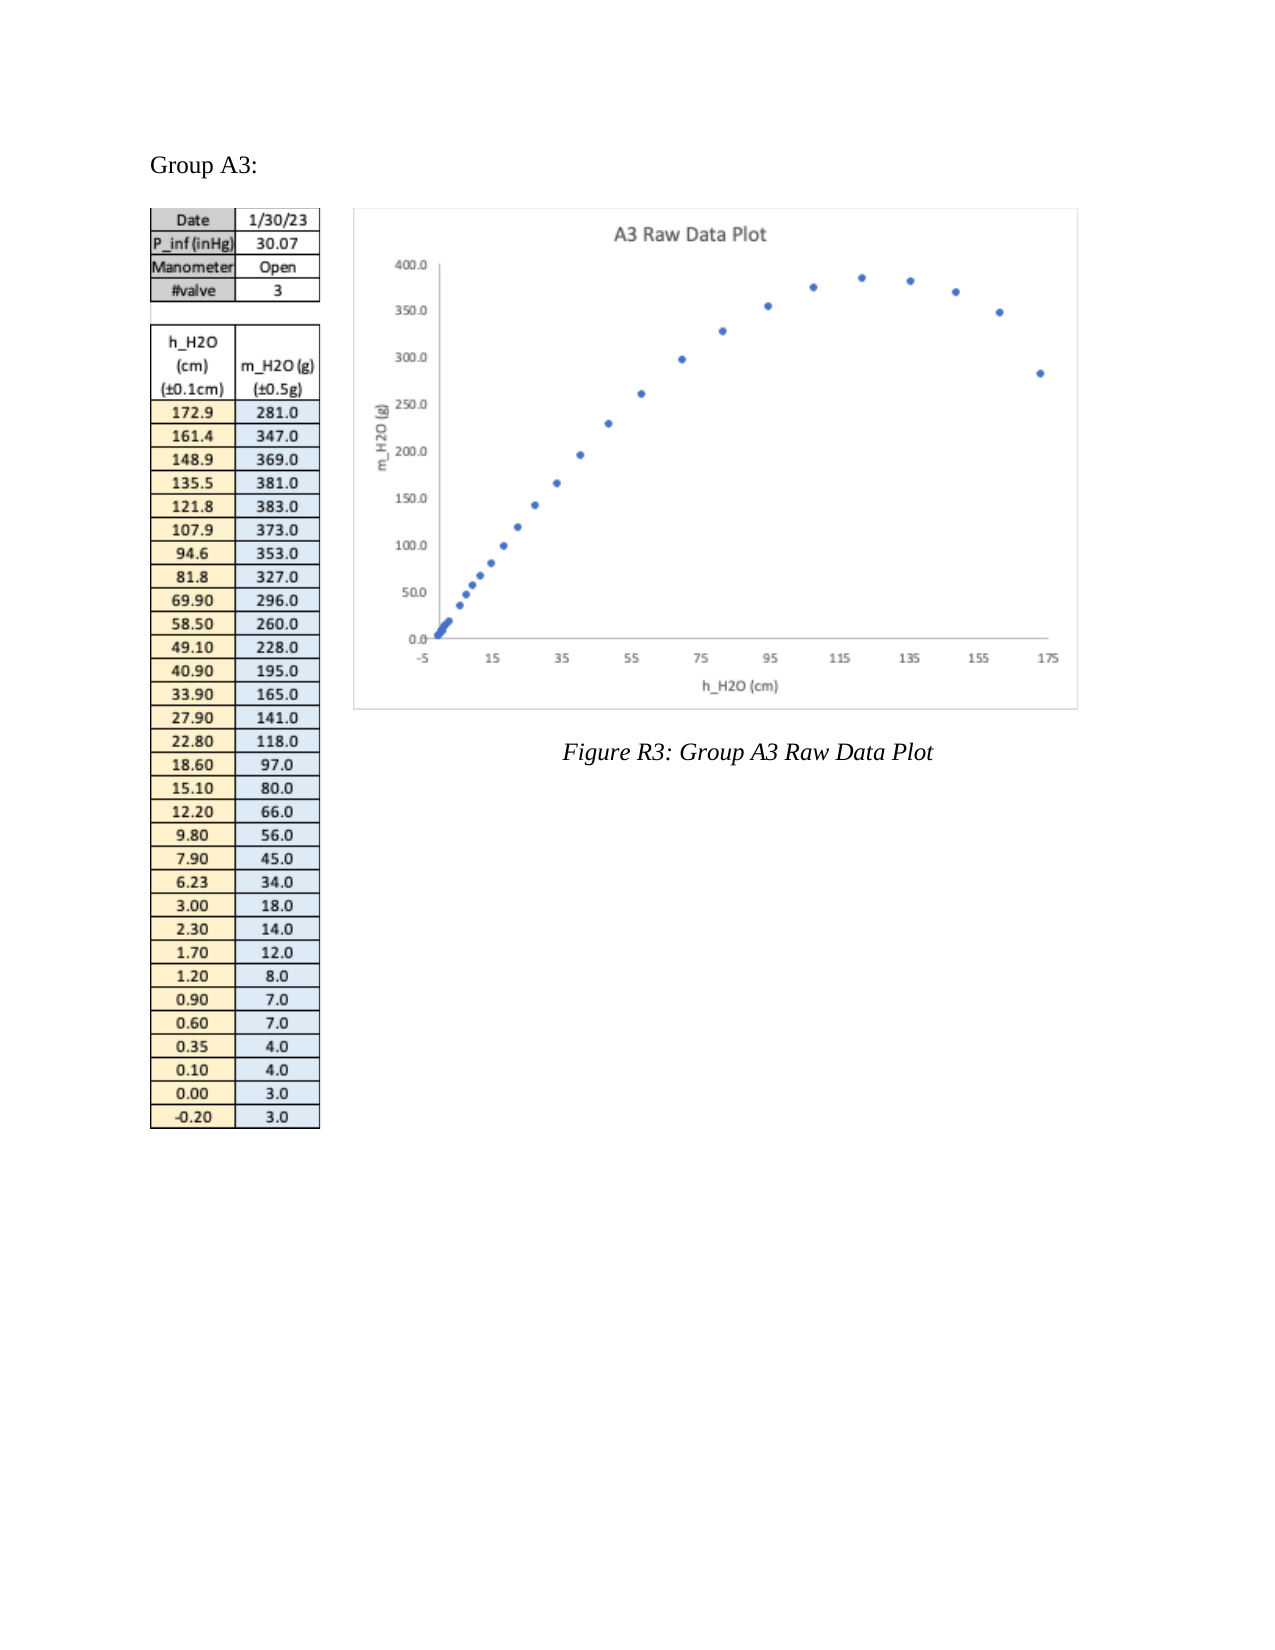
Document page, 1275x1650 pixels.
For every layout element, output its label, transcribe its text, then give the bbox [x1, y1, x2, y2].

text Figure R3: Group A3 Raw Data Plot [562, 249, 1125, 766]
picture [150, 208, 321, 1129]
text Group A3: [150, 150, 1125, 179]
picture [353, 208, 1079, 710]
